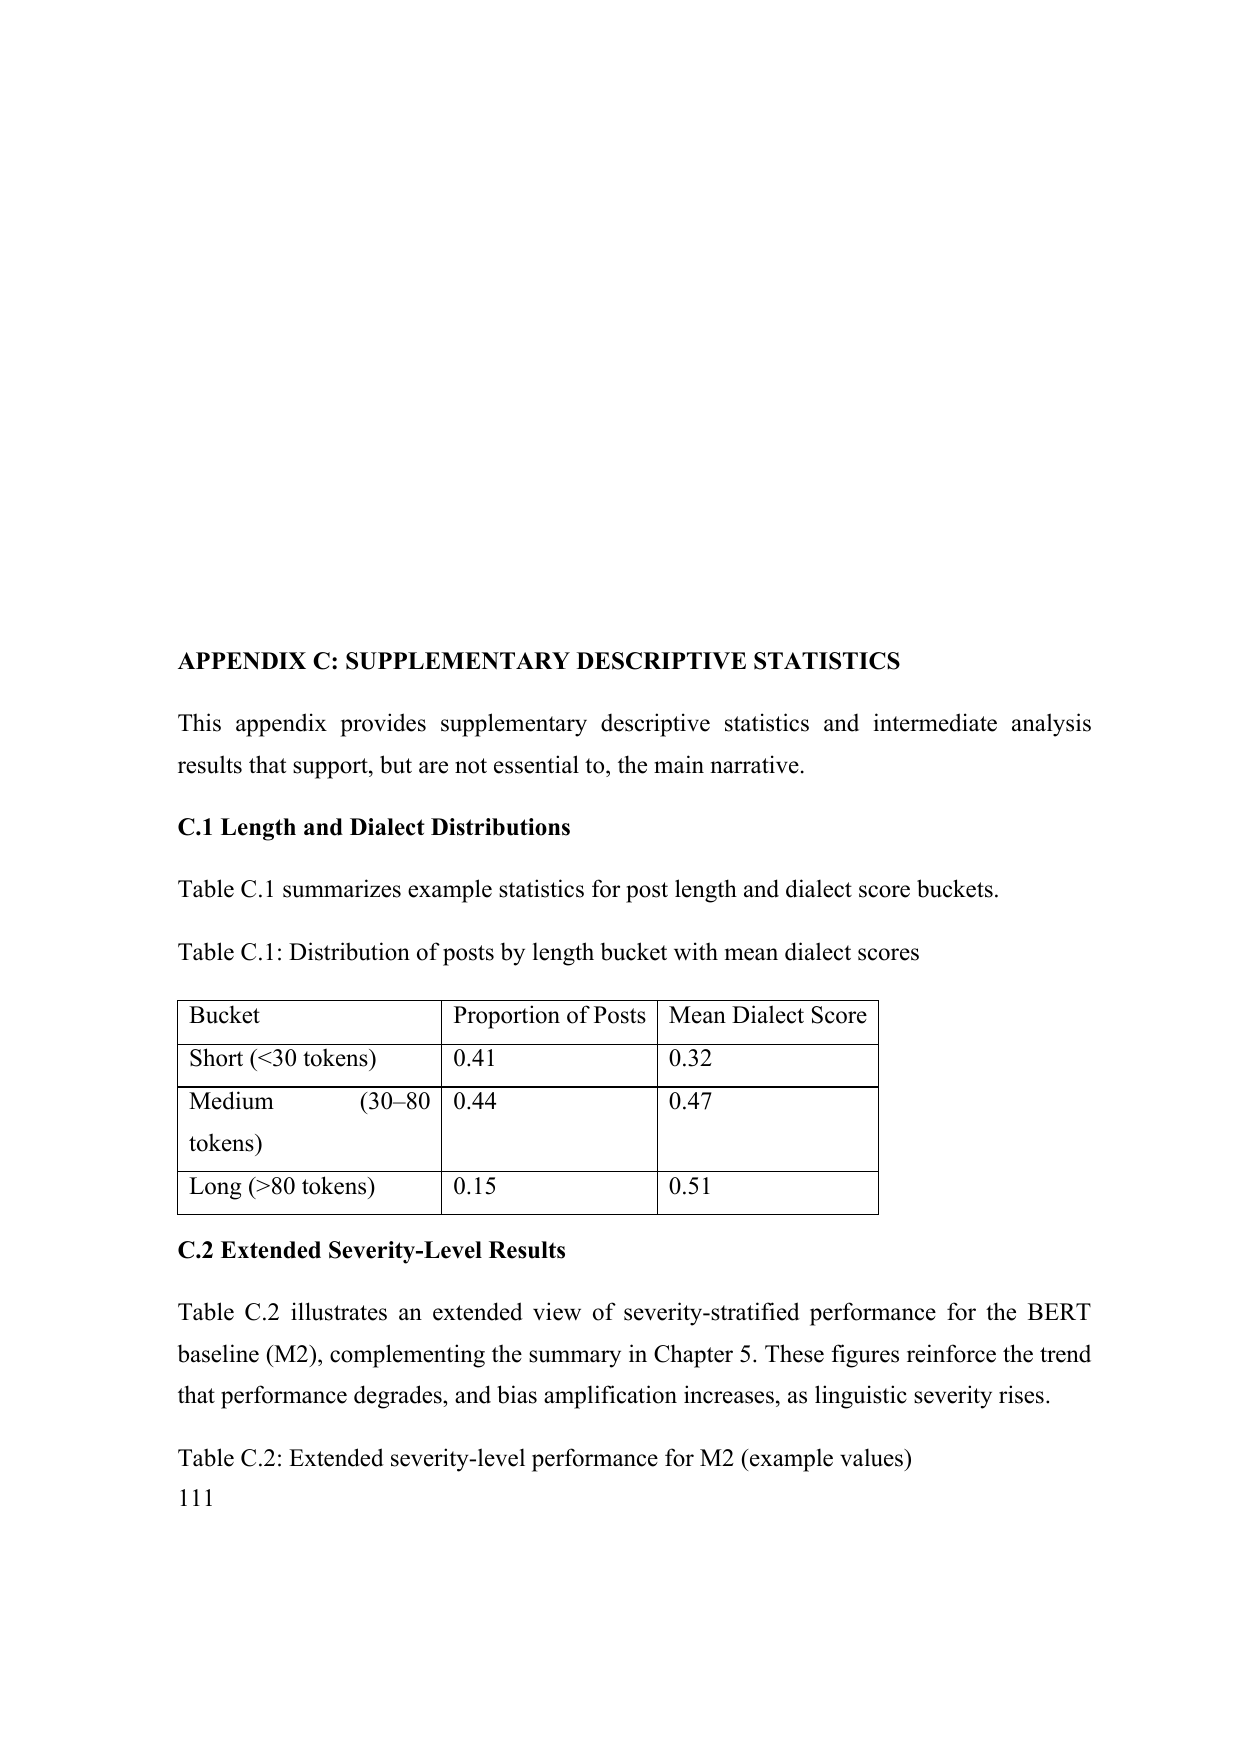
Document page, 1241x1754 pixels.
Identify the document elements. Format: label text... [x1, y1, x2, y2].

table_cell 0.51 [658, 1172, 878, 1214]
text Table C.1 summarizes example statistics for post length and dialect score buckets. [177, 876, 1092, 903]
table_header Proportion of Posts [442, 1001, 657, 1043]
table_cell 0.41 [442, 1045, 657, 1086]
table_cell Medium (30–80 tokens) [178, 1088, 441, 1171]
table_cell Long (>80 tokens) [178, 1172, 441, 1214]
text Table C.1: Distribution of posts by length bucket with mean dialect scores [177, 938, 1092, 966]
table_cell 0.15 [442, 1172, 657, 1214]
table_header Mean Dialect Score [658, 1001, 878, 1043]
table_cell 0.47 [658, 1088, 878, 1171]
table_cell 0.44 [442, 1088, 657, 1171]
text C.1 Length and Dialect Distributions [177, 813, 1092, 841]
text Table C.2 illustrates an extended view of severity-stratified performance for the BERT baseline (M2), complementing the summary in Chapter 5. These figures reinforce the trend that performance degrades, and bias amplification increases, as linguistic severity rises. [177, 1298, 1092, 1409]
text Table C.2: Extended severity-level performance for M2 (example values) [177, 1444, 1092, 1472]
table_cell 0.32 [658, 1045, 878, 1086]
table_header Bucket [178, 1001, 441, 1043]
text C.2 Extended Severity-Level Results [177, 1236, 1092, 1264]
text APPENDIX C: SUPPLEMENTARY DESCRIPTIVE STATISTICS [177, 647, 1092, 674]
table_cell Short (<30 tokens) [178, 1045, 441, 1086]
text This appendix provides supplementary descriptive statistics and intermediate analysis results that support, but are not essential to, the main narrative. [177, 709, 1092, 778]
